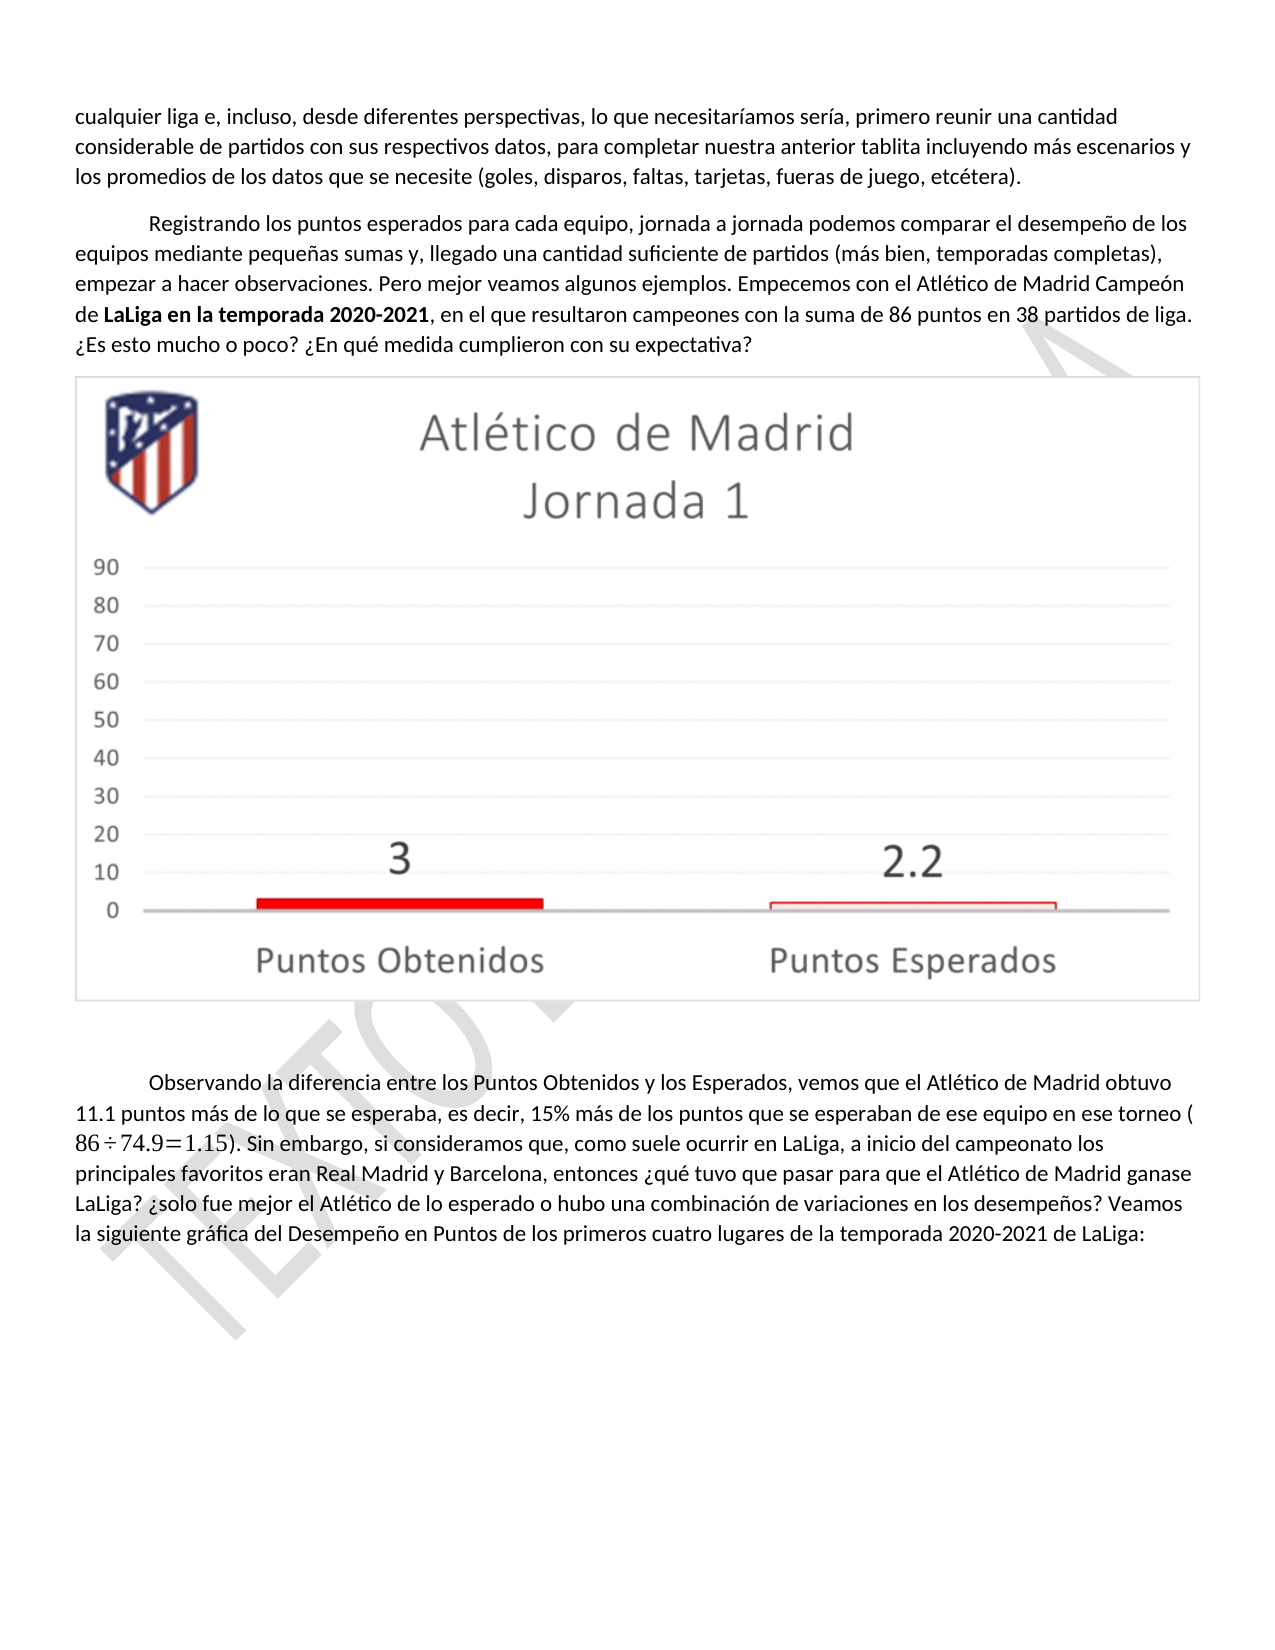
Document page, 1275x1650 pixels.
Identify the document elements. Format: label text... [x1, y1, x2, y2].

text Registrando los puntos esperados para cada equipo, jornada a jornada podemos comparar el desempeño de los equipos mediante pequeñas sumas y, llegado una cantidad suficiente de partidos (más bien, temporadas completas), empezar a hacer observaciones. Pero mejor veamos algunos ejemplos. Empecemos con el Atlético de Madrid Campeón de LaLiga en la temporada 2020-2021, en el que resultaron campeones con la suma de 86 puntos en 38 partidos de liga. ¿Es esto mucho o poco? ¿En qué medida cumplieron con su expectativa? [75, 209, 1200, 358]
picture [75, 376, 1200, 1003]
text Observando la diferencia entre los Puntos Obtenidos y los Esperados, vemos que el Atlético de Madrid obtuvo 11.1 puntos más de lo que se esperaba, es decir, 15% más de los puntos que se esperaban de ese equipo en ese torneo (). Sin embargo, si consideramos que, como suele ocurrir en LaLiga, a inicio del campeonato los principales favoritos eran Real Madrid y Barcelona, entonces ¿qué tuvo que pasar para que el Atlético de Madrid ganase LaLiga? ¿solo fue mejor el Atlético de lo esperado o hubo una combinación de variaciones en los desempeños? Veamos la siguiente gráfica del Desempeño en Puntos de los primeros cuatro lugares de la temporada 2020-2021 de LaLiga: [75, 1068, 1200, 1248]
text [75, 102, 1200, 190]
